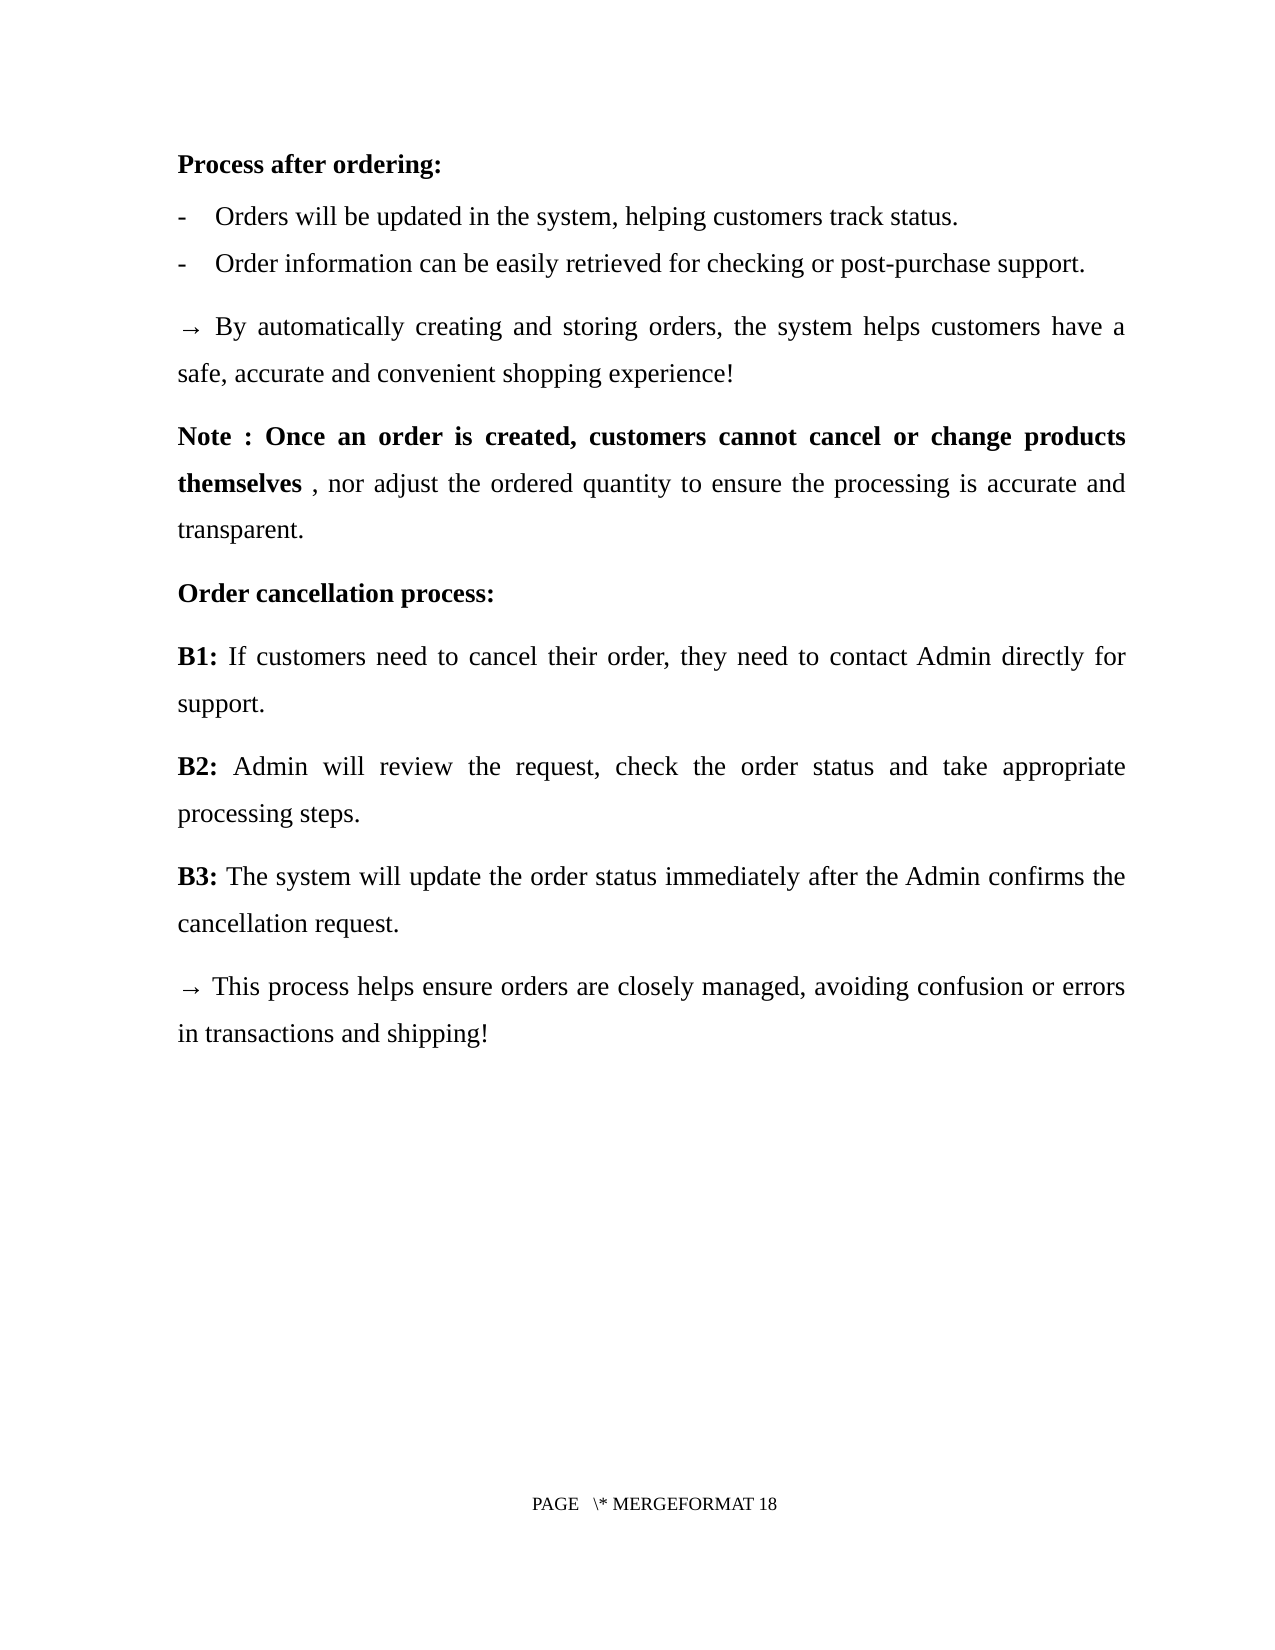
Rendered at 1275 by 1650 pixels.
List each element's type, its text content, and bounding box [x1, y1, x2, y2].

text B3: The system will update the order status immediately after the Admin confirms the cancellation request. [177, 860, 1127, 938]
list Order information can be easily retrieved for checking or post-purchase support. [177, 247, 1127, 278]
text Note : Once an order is created, customers cannot cancel or change products themselves , nor adjust the ordered quantity to ensure the processing is accurate and transparent. [177, 420, 1127, 544]
text Order cancellation process: [177, 577, 1127, 608]
text B2: Admin will review the request, check the order status and take appropriate processing steps. [177, 750, 1127, 828]
text → This process helps ensure orders are closely managed, avoiding confusion or errors in transactions and shipping! [177, 970, 1127, 1048]
text Process after ordering: [177, 148, 1127, 179]
text B1: If customers need to cancel their order, they need to contact Admin directly for support. [177, 640, 1127, 718]
text → By automatically creating and storing orders, the system helps customers have a safe, accurate and convenient shopping experience! [177, 310, 1127, 388]
list Orders will be updated in the system, helping customers track status. [177, 200, 1127, 231]
